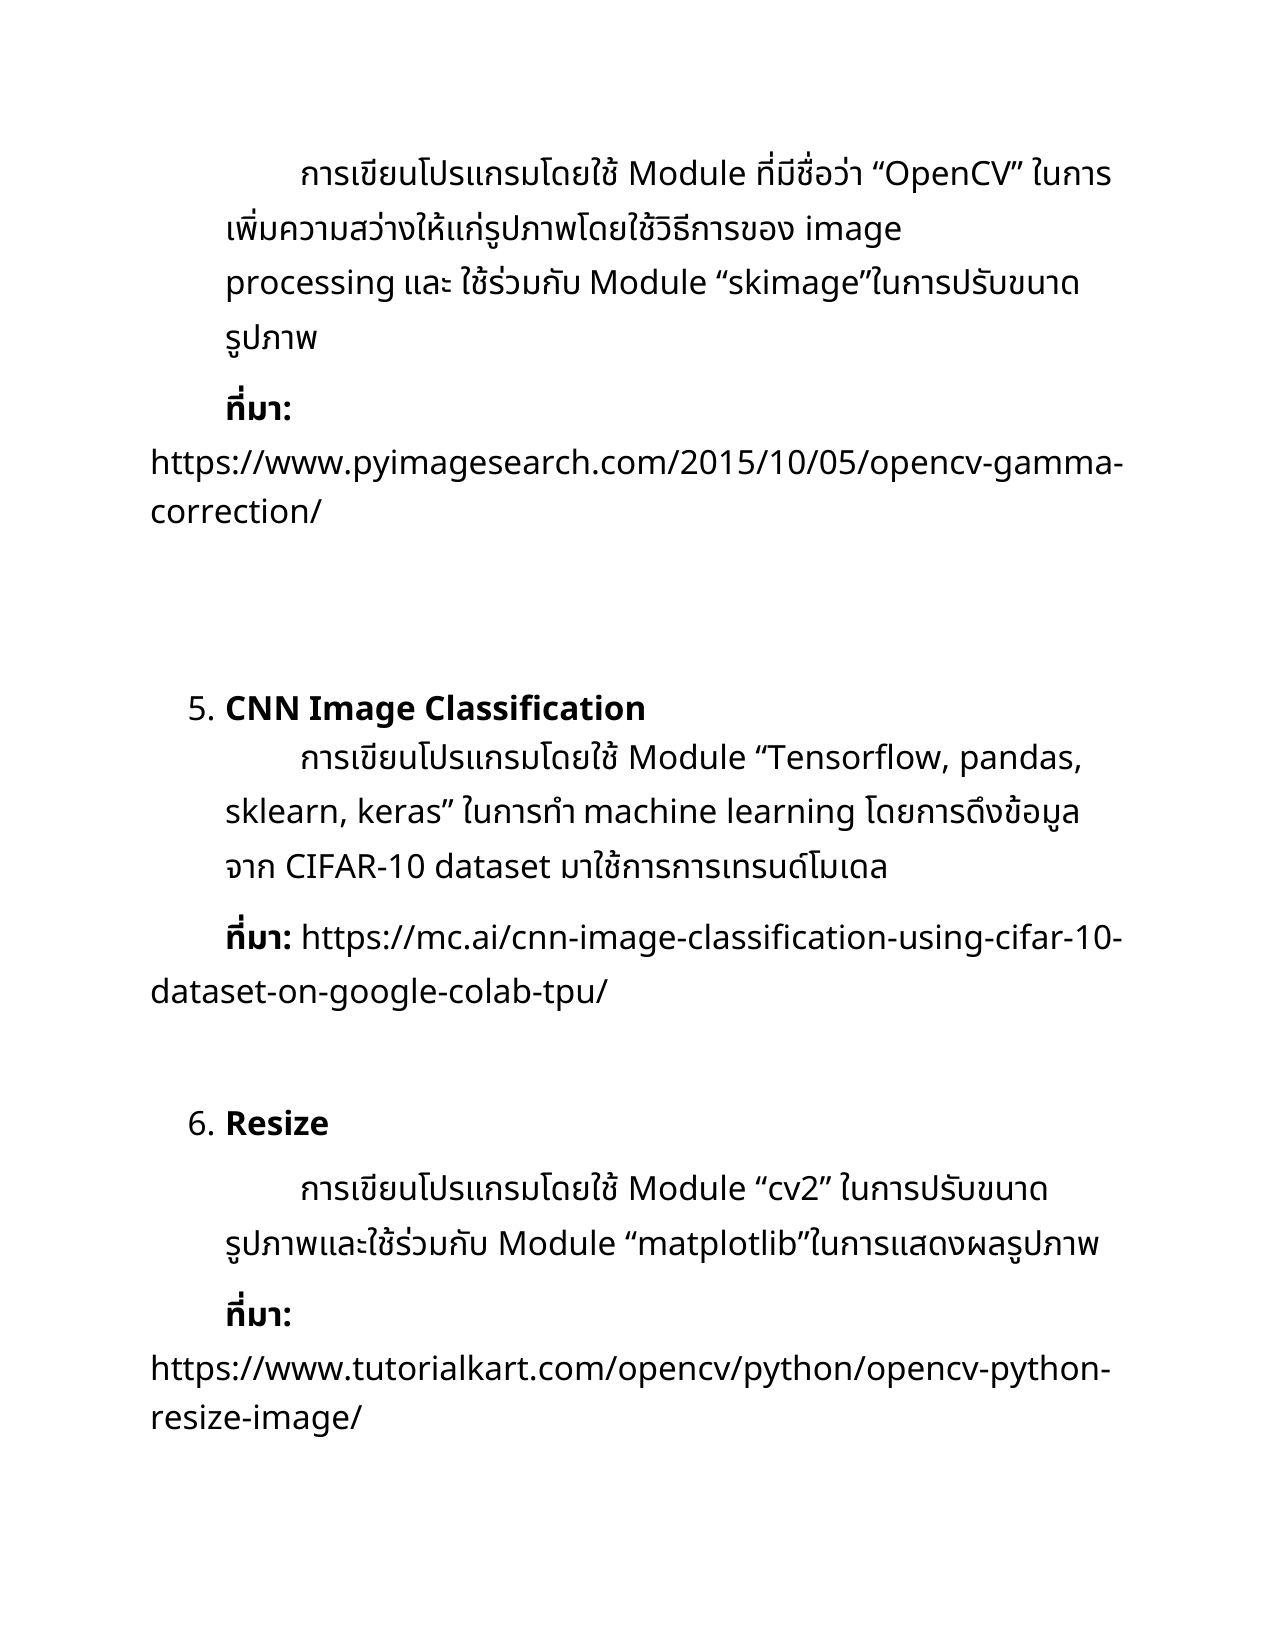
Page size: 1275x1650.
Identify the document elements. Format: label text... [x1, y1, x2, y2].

list การเขียนโปรแกรมโดยใช้ Module “Tensorflow, pandas, sklearn, keras” ในการทำmachine learning โดยการดึงข้อมูลจาก CIFAR-10 dataset มาใช้การการเทรนด์โมเดล [225, 734, 1125, 893]
text ที่มา: https://www.tutorialkart.com/opencv/python/opencv-python-resize-image/ [150, 1291, 1125, 1439]
text การเขียนโปรแกรมโดยใช้ Module “cv2” ในการปรับขนาดรูปภาพและใช้ร่วมกับ Module “matplotlib”ในการแสดงผลรูปภาพ [225, 1165, 1125, 1270]
list Resize [187, 1099, 1125, 1145]
list การเขียนโปรแกรมโดยใช้ Module ที่มีชื่อว่า “OpenCV” ในการเพิ่มความสว่างให้แก่รูปภาพโดยใช้วิธีการของ image processingและ ใช้ร่วมกับModule “skimage”ในการปรับขนาดรูปภาพ [225, 150, 1125, 364]
text ที่มา: https://www.pyimagesearch.com/2015/10/05/opencv-gamma-correction/ [150, 385, 1125, 533]
list CNN Image Classification [187, 685, 1125, 730]
text ที่มา: https://mc.ai/cnn-image-classification-using-cifar-10-dataset-on-google-colab-tpu/ [150, 914, 1125, 1014]
